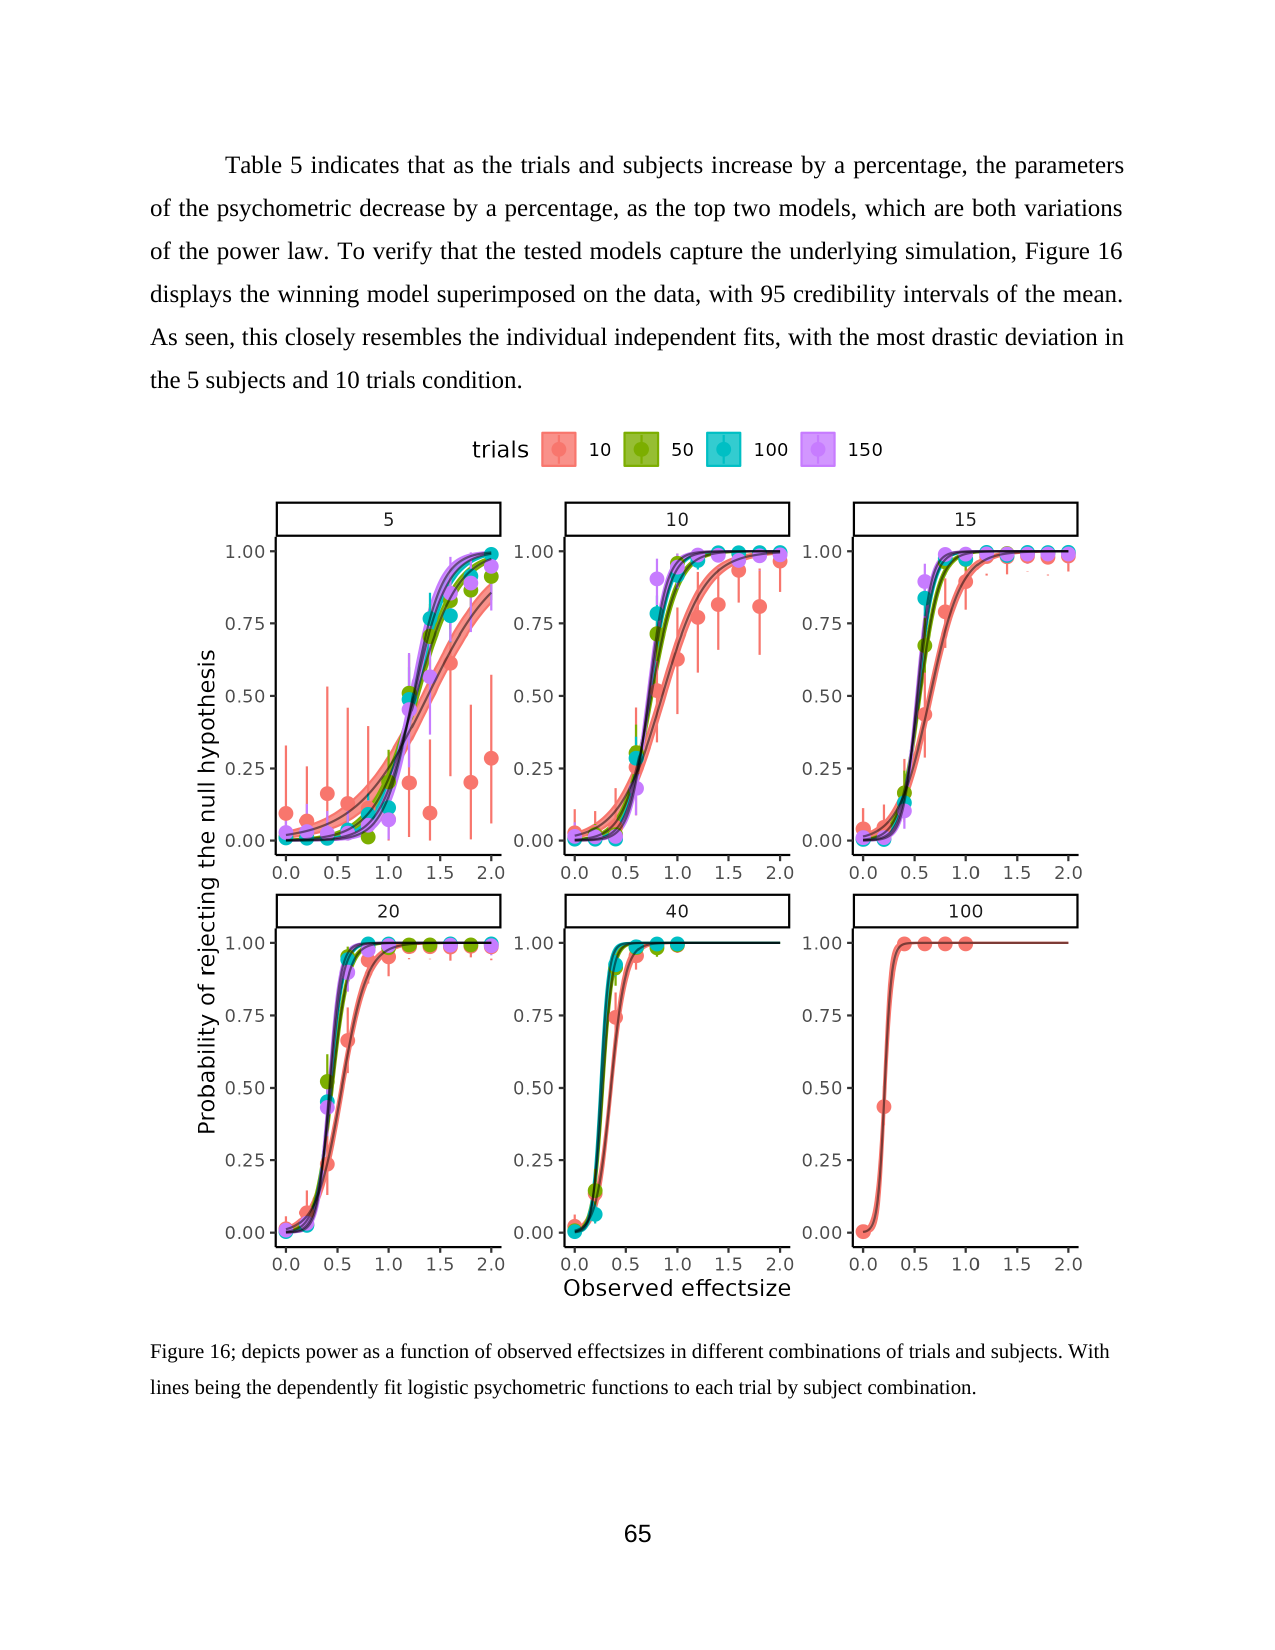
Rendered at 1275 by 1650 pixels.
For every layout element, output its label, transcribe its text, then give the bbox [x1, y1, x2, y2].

picture [186, 408, 1089, 1312]
text Figure 16; depicts power as a function of observed effectsizes in different combinations of trials and subjects. With lines being the dependently fit logistic psychometric functions to each trial by subject combination. [150, 1339, 1125, 1399]
text Table 5 indicates that as the trials and subjects increase by a percentage, the parameters of the psychometric decrease by a percentage, as the top two models, which are both variations of the power law. To verify that the tested models capture the underlying simulation, Figure 16 displays the winning model superimposed on the data, with 95 credibility intervals of the mean. As seen, this closely resembles the individual independent fits, with the most drastic deviation in the 5 subjects and 10 trials condition. [150, 150, 1125, 394]
